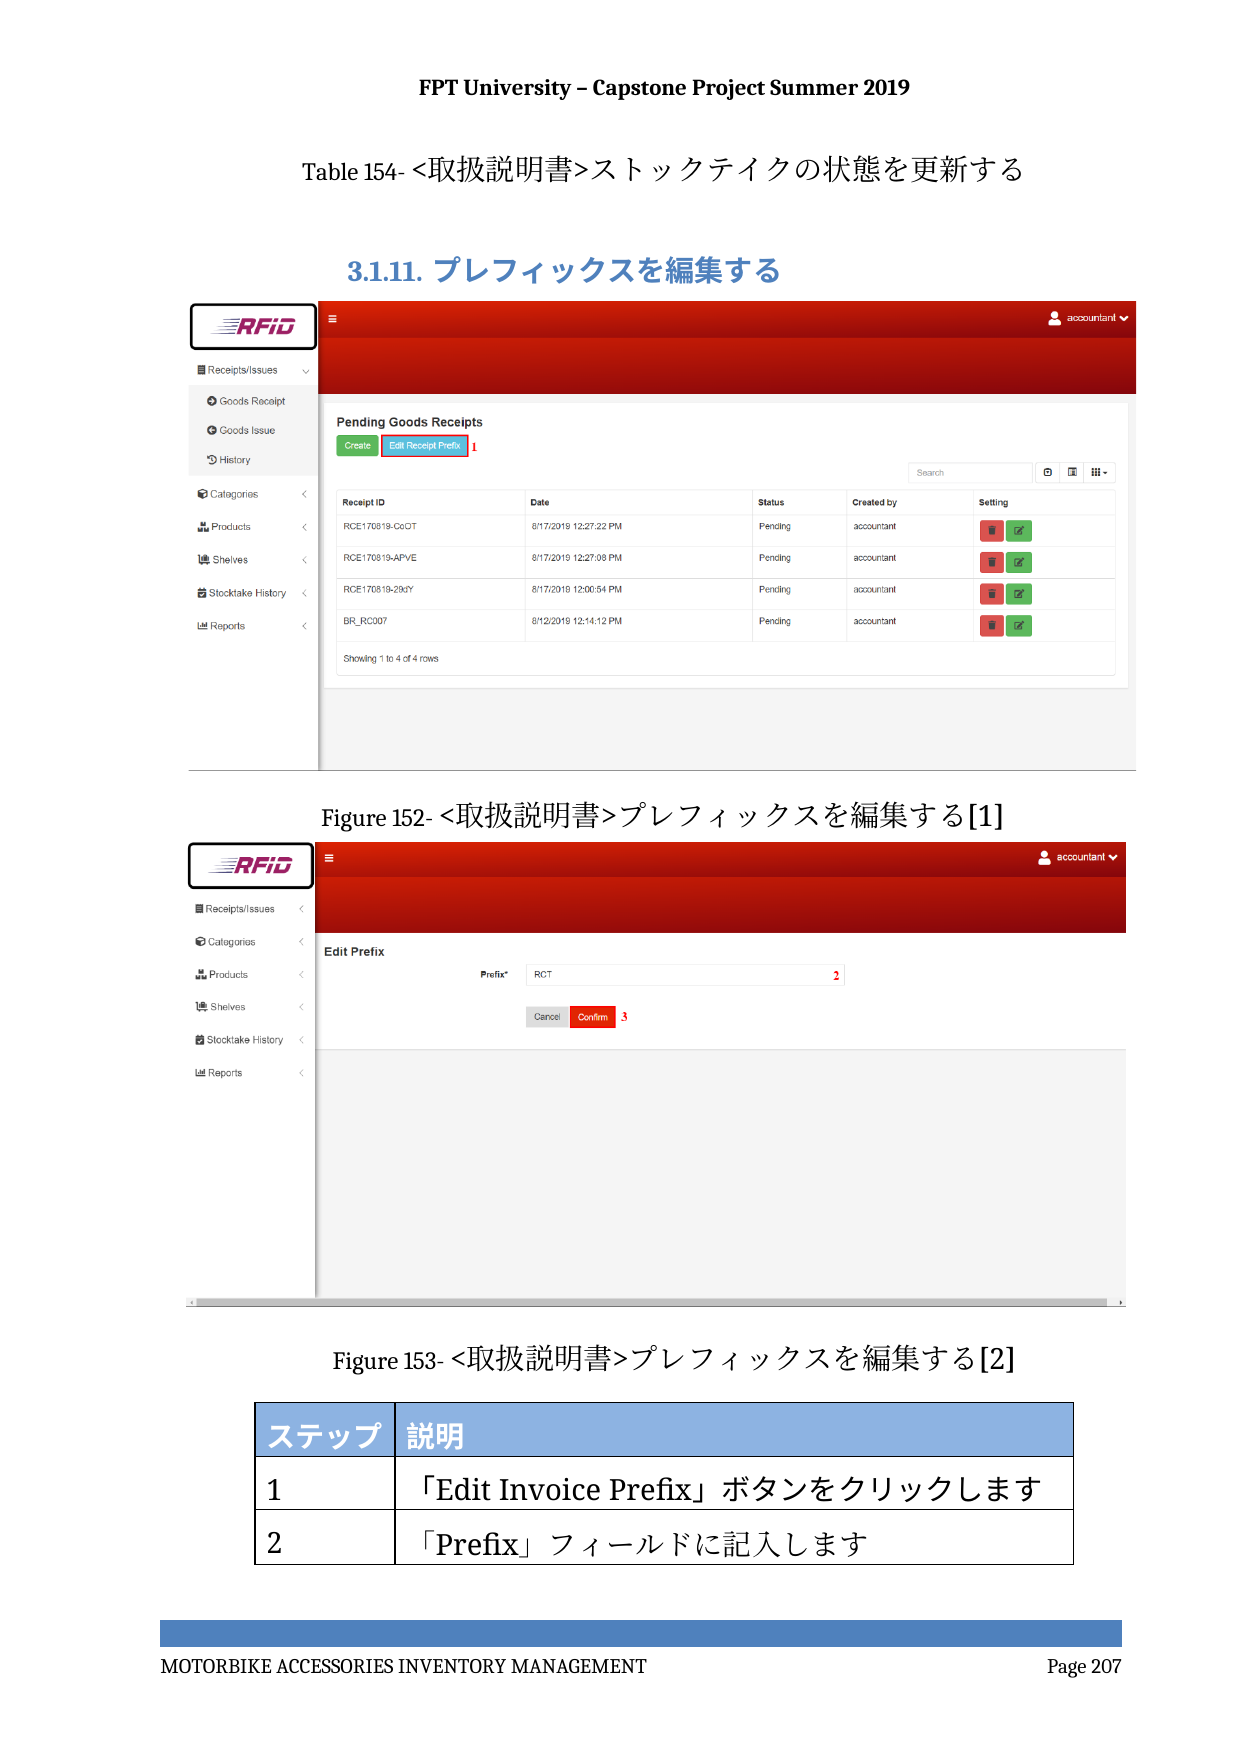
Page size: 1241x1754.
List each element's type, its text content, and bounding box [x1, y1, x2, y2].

subtitle プレフィックスを編集する [348, 248, 1122, 290]
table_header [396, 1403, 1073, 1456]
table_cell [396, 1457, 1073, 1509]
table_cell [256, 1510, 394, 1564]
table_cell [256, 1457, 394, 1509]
picture [188, 301, 1137, 771]
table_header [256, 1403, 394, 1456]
text Table 240- <取扱説明書>ストックテイクの状態を更新する [207, 147, 1122, 189]
picture [186, 842, 1126, 1307]
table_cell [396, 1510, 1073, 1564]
